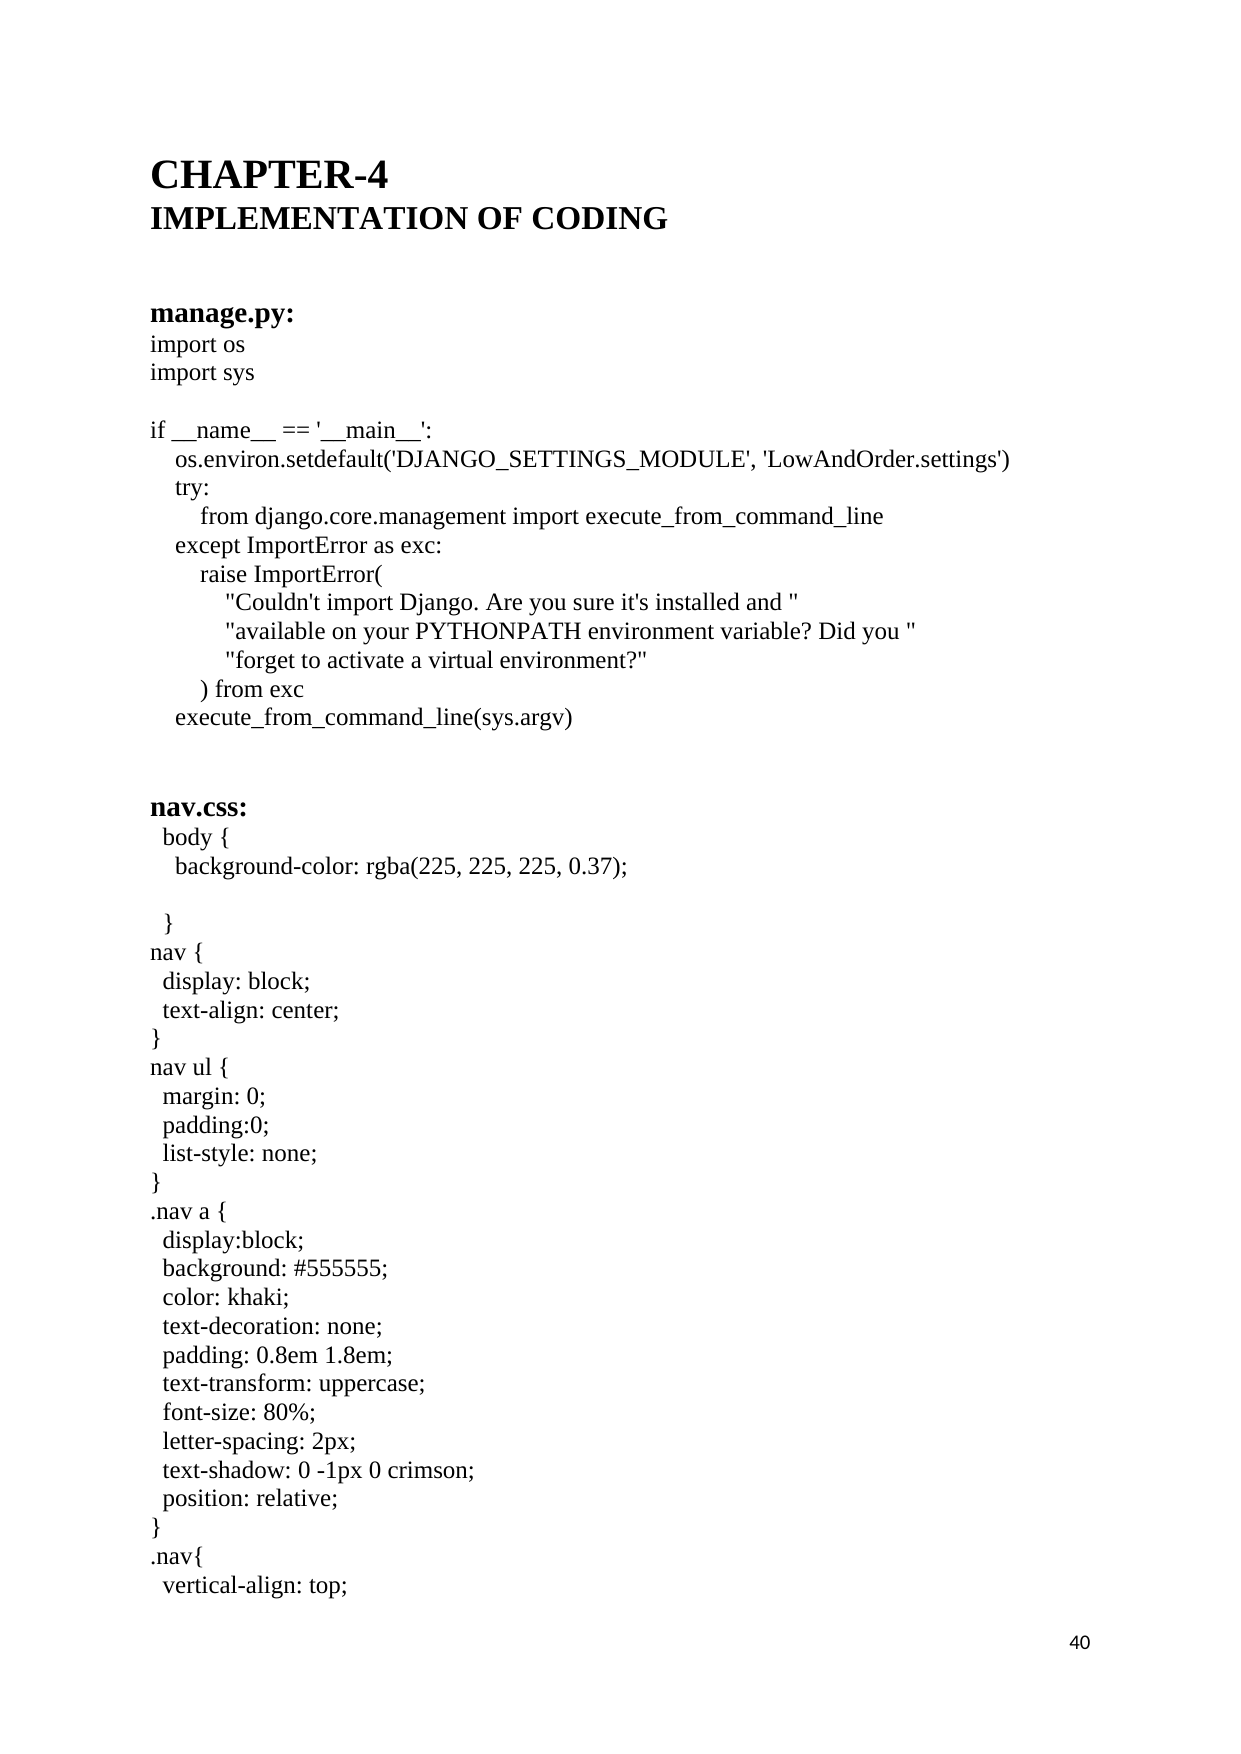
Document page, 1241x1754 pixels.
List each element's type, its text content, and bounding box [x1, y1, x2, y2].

text os.environ.setdefault('DJANGO_SETTINGS_MODULE', 'LowAndOrder.settings') [150, 444, 1090, 472]
text except ImportError as exc: [150, 530, 1090, 559]
text IMPLEMENTATION OF CODING [150, 198, 1090, 236]
text padding: 0.8em 1.8em; [150, 1340, 1090, 1368]
text if __name__ == '__main__': [150, 415, 1090, 444]
text list-style: none; [150, 1138, 1090, 1167]
text text-align: center; [150, 995, 1090, 1023]
text letter-spacing: 2px; [150, 1426, 1090, 1455]
text vertical-align: top; [150, 1570, 1090, 1598]
text color: khaki; [150, 1282, 1090, 1311]
text manage.py: [150, 295, 1090, 329]
text raise ImportError( [150, 559, 1090, 587]
text } [150, 1167, 1090, 1196]
text ) from exc [150, 674, 1090, 702]
text padding:0; [150, 1110, 1090, 1138]
text try: [150, 472, 1090, 501]
text margin: 0; [150, 1081, 1090, 1110]
text .nav{ [150, 1541, 1090, 1570]
text background-color: rgba(225, 225, 225, 0.37); [150, 851, 1090, 880]
text .nav a { [150, 1196, 1090, 1225]
text import os [150, 329, 1090, 357]
text text-shadow: 0 -1px 0 crimson; [150, 1455, 1090, 1483]
text body { [150, 822, 1090, 851]
text } [150, 1023, 1090, 1052]
text CHAPTER-4 [150, 150, 1090, 198]
text } [150, 908, 1090, 937]
text text-transform: uppercase; [150, 1368, 1090, 1397]
text execute_from_command_line(sys.argv) [150, 702, 1090, 731]
text nav ul { [150, 1052, 1090, 1081]
text from django.core.management import execute_from_command_line [150, 501, 1090, 530]
text text-decoration: none; [150, 1311, 1090, 1340]
text import sys [150, 357, 1090, 386]
text display:block; [150, 1225, 1090, 1253]
text nav.css: [150, 789, 1090, 822]
text "forget to activate a virtual environment?" [150, 645, 1090, 674]
text background: #555555; [150, 1253, 1090, 1282]
text "available on your PYTHONPATH environment variable? Did you " [150, 616, 1090, 645]
text position: relative; [150, 1483, 1090, 1512]
text "Couldn't import Django. Are you sure it's installed and " [150, 587, 1090, 616]
text } [150, 1512, 1090, 1541]
text display: block; [150, 966, 1090, 995]
text font-size: 80%; [150, 1397, 1090, 1426]
text nav { [150, 937, 1090, 966]
